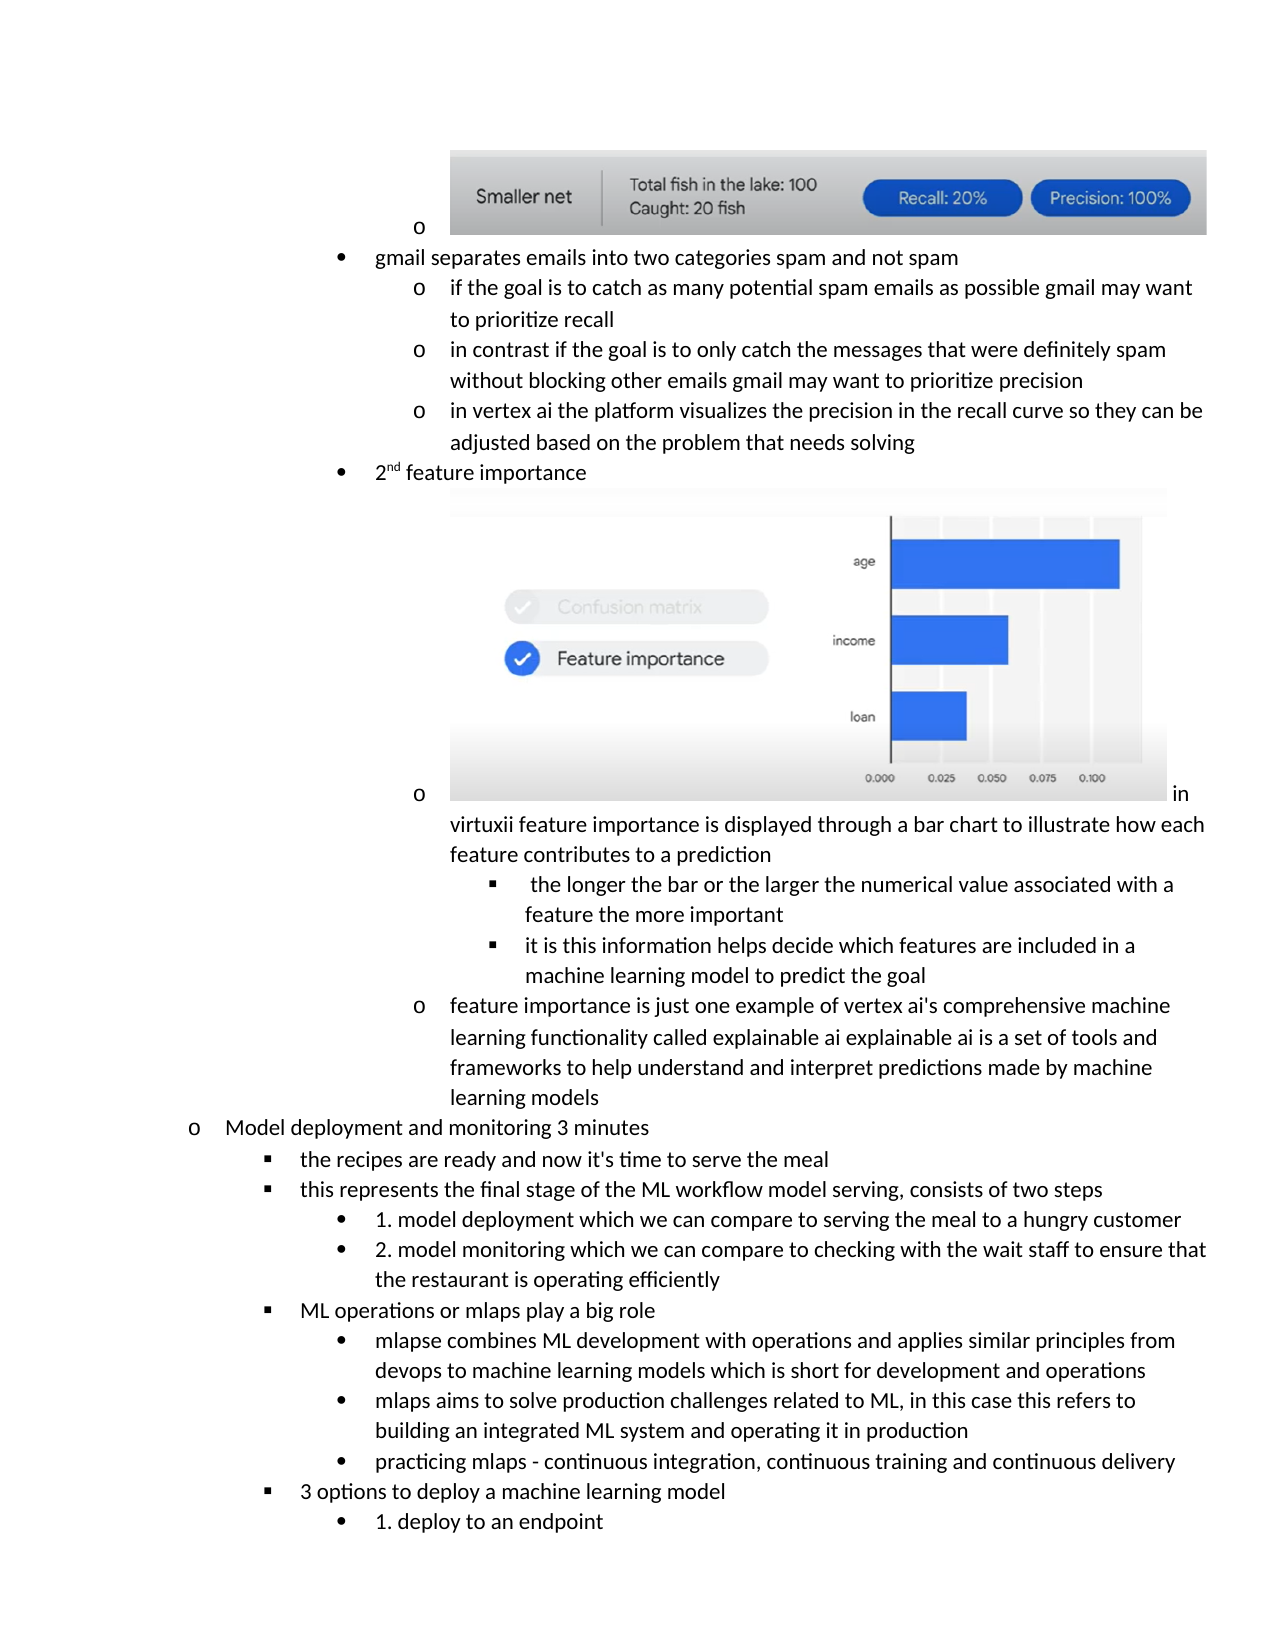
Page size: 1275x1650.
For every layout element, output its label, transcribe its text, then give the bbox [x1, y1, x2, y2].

list gmail separates emails into two categories spam and not spam [337, 243, 1209, 271]
list 2nd feature importance [337, 458, 1209, 486]
list the longer the bar or the larger the numerical value associated with a feature the more important [487, 870, 1209, 929]
list this represents the final stage of the ML workflow model serving, consists of two steps [262, 1175, 1209, 1203]
list if the goal is to catch as many potential spam emails as possible gmail may want to prioritize recall [412, 273, 1209, 333]
list in contrast if the goal is to only catch the messages that were definitely spam without blocking other emails gmail may want to prioritize precision [412, 335, 1209, 394]
list in vertex ai the platform visualizes the precision in the recall curve so they can be adjusted based on the problem that needs solving [412, 397, 1209, 456]
list it is this information helps decide which features are included in a machine learning model to predict the goal [487, 931, 1209, 989]
list Model deployment and monitoring 3 minutes [187, 1113, 1209, 1142]
list ML operations or mlaps play a big role [262, 1296, 1209, 1324]
picture [450, 150, 1207, 235]
list 2. model monitoring which we can compare to checking with the wait staff to ensure that the restaurant is operating efficiently [337, 1235, 1209, 1293]
list practicing mlaps - continuous integration, continuous training and continuous delivery [337, 1447, 1209, 1475]
list 3 options to deploy a machine learning model [262, 1477, 1209, 1505]
list feature importance is just one example of vertex ai's comprehensive machine learning functionality called explainable ai explainable ai is a set of tools and frameworks to help understand and interpret predictions made by machine learning models [412, 991, 1209, 1111]
list 1. model deployment which we can compare to serving the meal to a hungry customer [337, 1205, 1209, 1233]
list the recipes are ready and now it's time to serve the meal [262, 1145, 1209, 1173]
list mlaps aims to solve production challenges related to ML, in this case this refers to building an integrated ML system and operating it in production [337, 1386, 1209, 1444]
picture [450, 488, 1167, 801]
list mlapse combines ML development with operations and applies similar principles from devops to machine learning models which is short for development and operations [337, 1326, 1209, 1384]
list 1. deploy to an endpoint [337, 1507, 1209, 1535]
